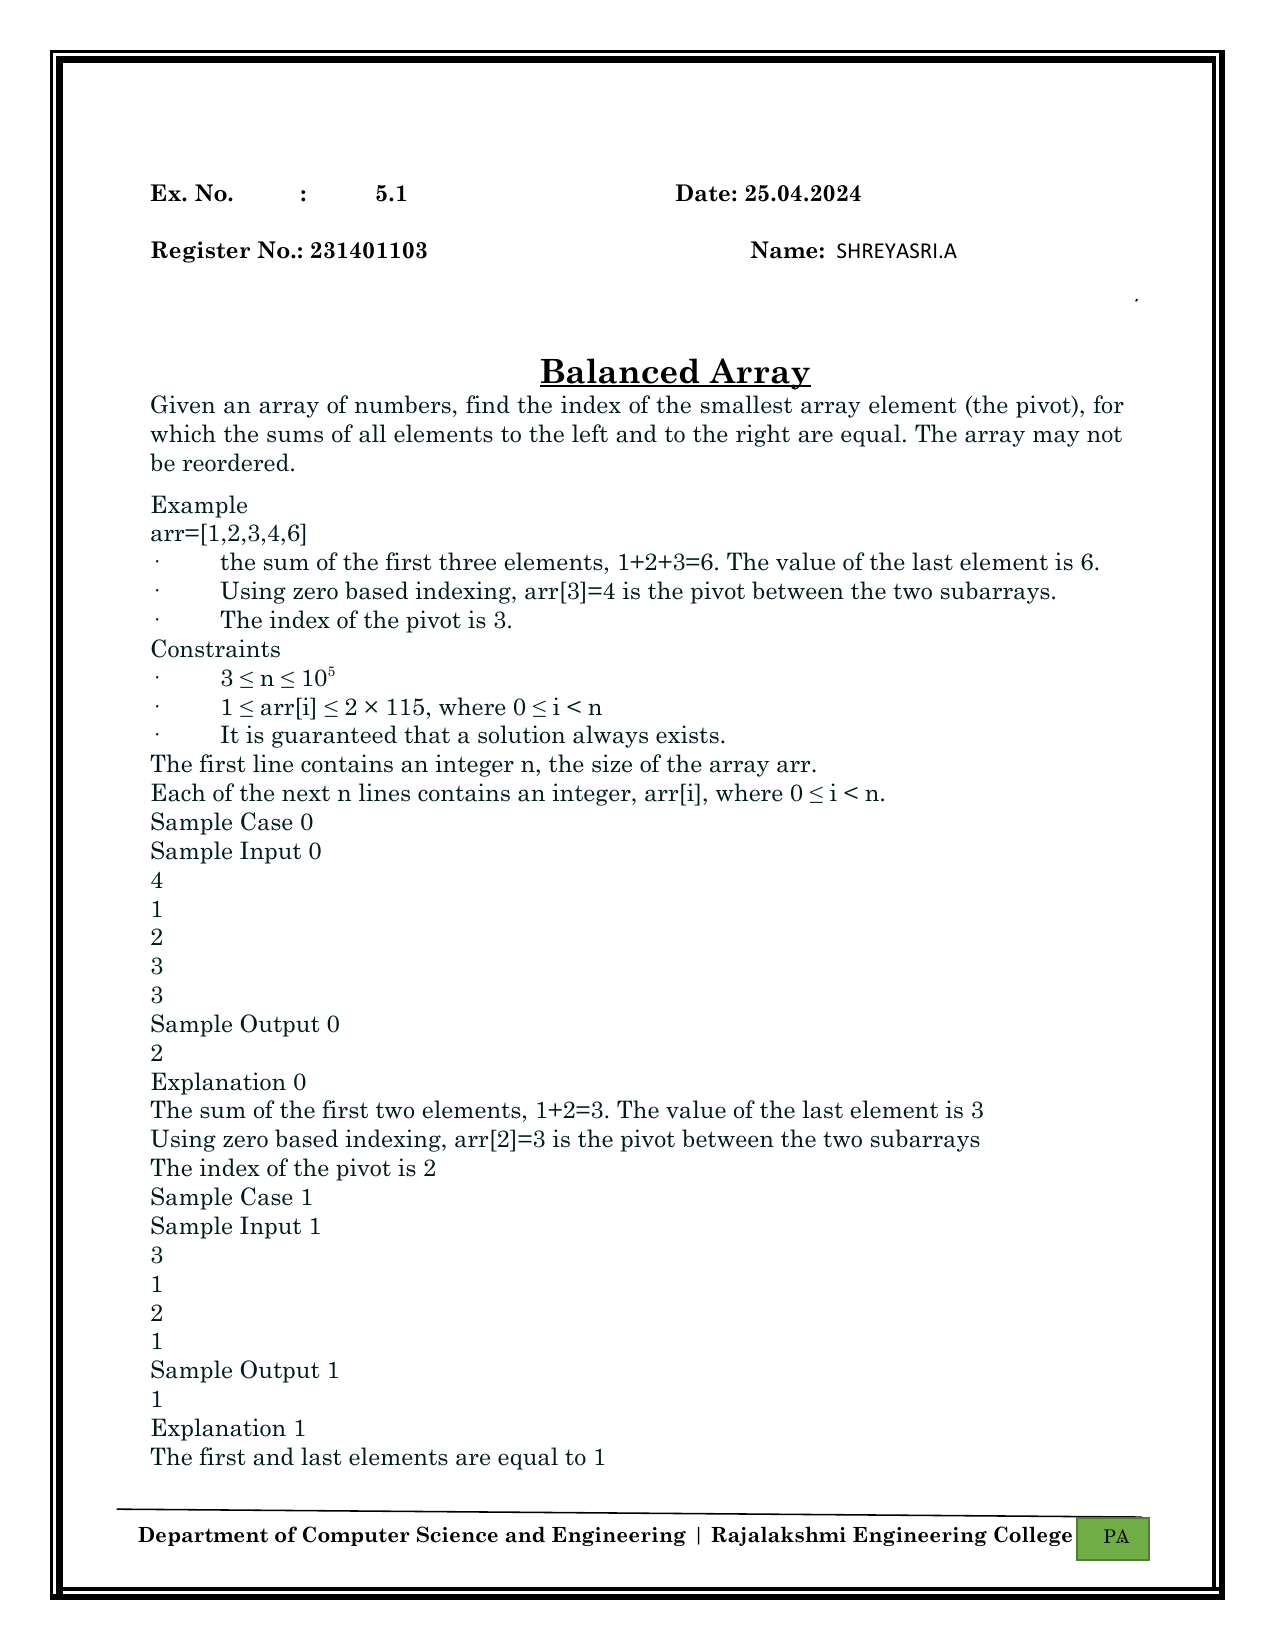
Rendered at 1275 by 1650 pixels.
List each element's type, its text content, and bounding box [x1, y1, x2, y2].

text The first line contains an integer n, the size of the array arr. [150, 749, 1125, 778]
text · 3 ≤ n ≤ 105 [150, 662, 1125, 691]
text 3 [150, 951, 1125, 980]
text 2 [150, 1038, 1125, 1066]
text Using zero based indexing, arr[2]=3 is the pivot between the two subarrays [150, 1124, 1125, 1153]
text Explanation 1 [150, 1413, 1125, 1442]
text The sum of the first two elements, 1+2=3. The value of the last element is 3 [150, 1095, 1125, 1124]
text arr=[1,2,3,4,6] [150, 518, 1125, 547]
text Constraints [150, 634, 1125, 662]
text Sample Output 0 [150, 1009, 1125, 1038]
text Sample Case 0 [150, 807, 1125, 836]
text The index of the pivot is 2 [150, 1153, 1125, 1182]
text 1 [150, 1268, 1125, 1297]
text Sample Case 1 [150, 1182, 1125, 1211]
text Explanation 0 [150, 1066, 1125, 1095]
text · It is guaranteed that a solution always exists. [150, 720, 1125, 749]
text The first and last elements are equal to 1 [150, 1442, 1125, 1470]
text Balanced Array [225, 350, 1125, 390]
text Example [150, 489, 1125, 518]
text Register No.: 231401103 Name: SHREYASRI.A [150, 236, 1125, 264]
text · Using zero based indexing, arr[3]=4 is the pivot between the two subarrays. [150, 576, 1125, 605]
text 1 [150, 1384, 1125, 1413]
text Sample Input 0 [150, 836, 1125, 864]
text 1 [150, 1326, 1125, 1355]
text Ex. No. : 5.1 Date: 25.04.2024 [150, 179, 1125, 207]
text 4 [150, 864, 1125, 893]
text Given an array of numbers, find the index of the smallest array element (the pivot), for which the sums of all elements to the left and to the right are equal. The array may not be reordered. [150, 390, 1125, 477]
text 1 [150, 893, 1125, 922]
text 3 [150, 1239, 1125, 1268]
text Sample Output 1 [150, 1355, 1125, 1384]
text 2 [150, 1297, 1125, 1326]
text · the sum of the first three elements, 1+2+3=6. The value of the last element is 6. [150, 547, 1125, 576]
text Each of the next n lines contains an integer, arr[i], where 0 ≤ i < n. [150, 778, 1125, 807]
text · 1 ≤ arr[i] ≤ 2 × 115, where 0 ≤ i < n [150, 691, 1125, 720]
text 2 [150, 922, 1125, 951]
text Sample Input 1 [150, 1211, 1125, 1239]
text 3 [150, 980, 1125, 1009]
text · The index of the pivot is 3. [150, 605, 1125, 634]
